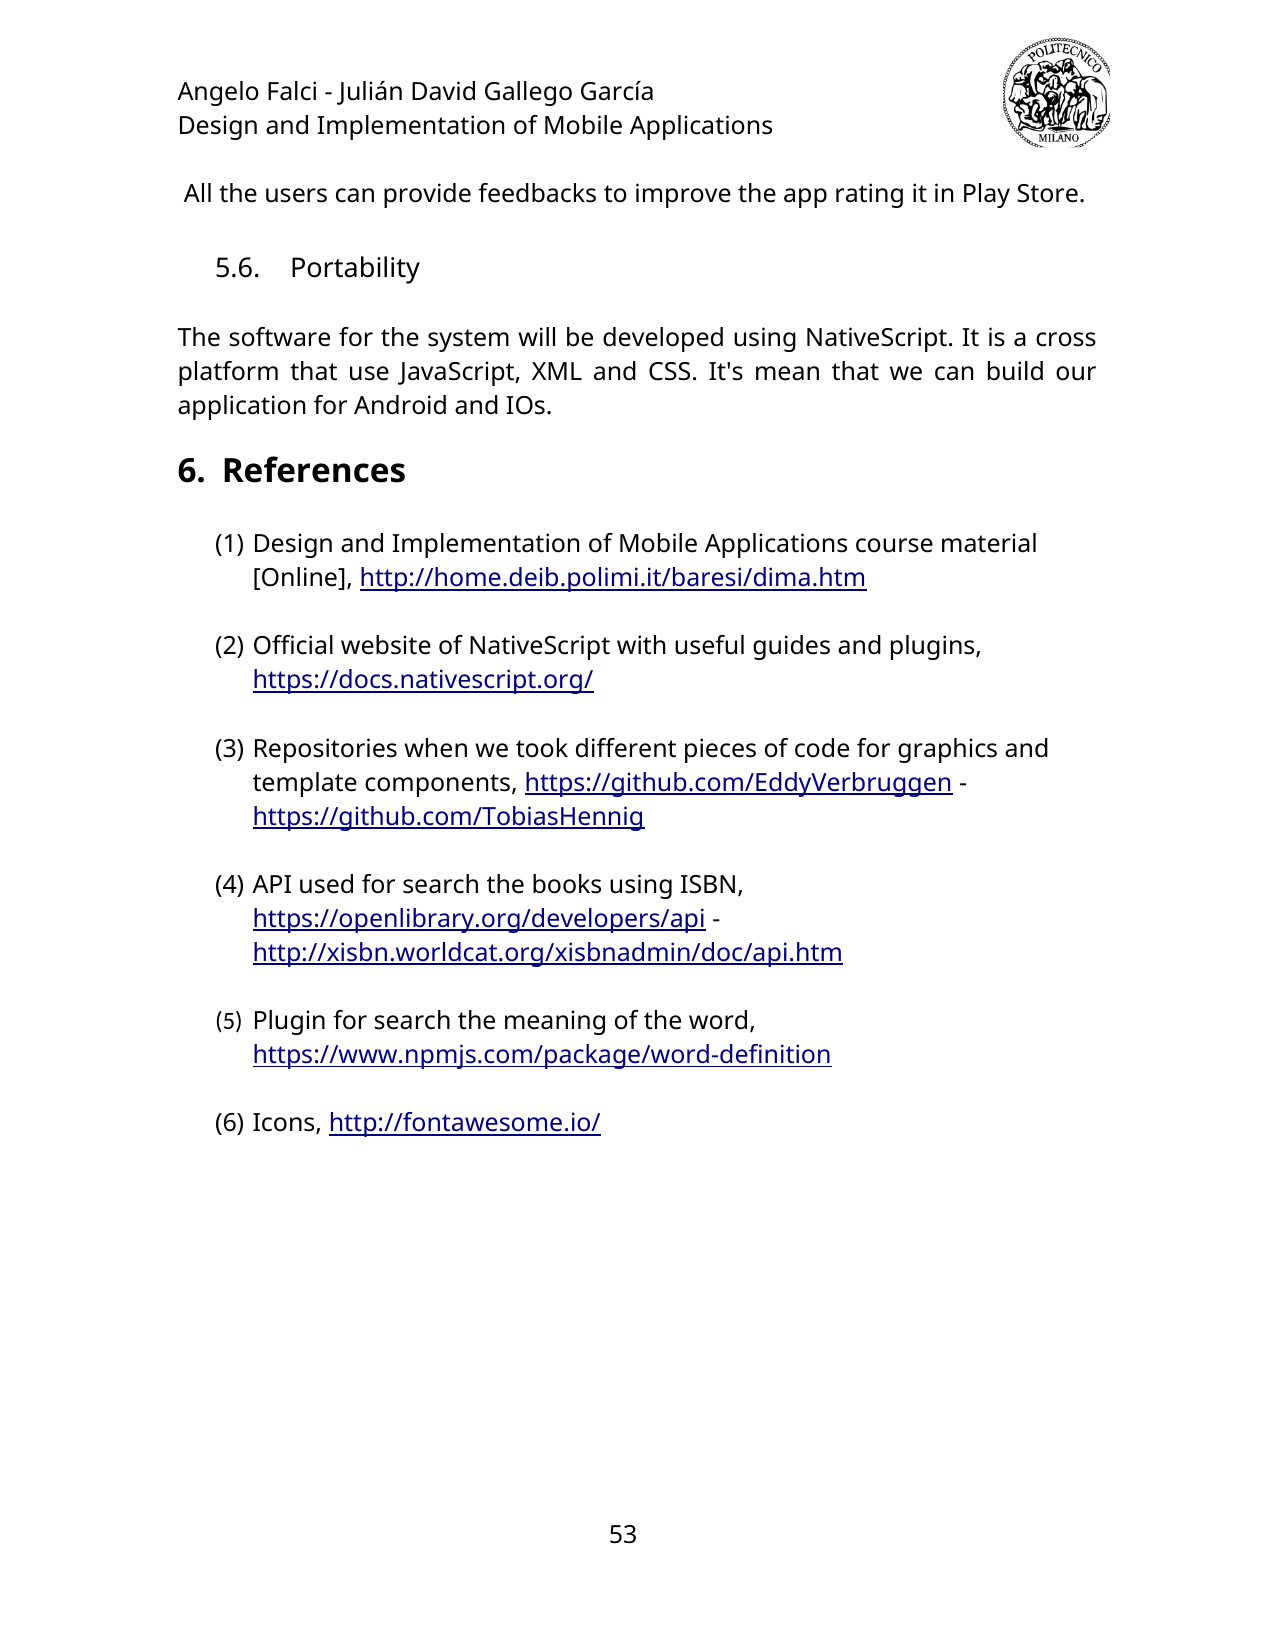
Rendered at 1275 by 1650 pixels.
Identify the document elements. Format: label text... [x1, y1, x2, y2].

list API used for search the books using ISBN, https://openlibrary.org/developers/api - http://xisbn.worldcat.org/xisbnadmin/doc/api.htm [215, 866, 1098, 969]
list Design and Implementation of Mobile Applications course material [Online], http://home.deib.polimi.it/baresi/dima.htm [215, 526, 1098, 594]
text All the users can provide feedbacks to improve the app rating it in Play Store. [177, 176, 1098, 210]
text The software for the system will be developed using NativeScript. It is a cross platform that use JavaScript, XML and CSS. It's mean that we can build our application for Android and IOs. [177, 319, 1098, 421]
subtitle References [177, 446, 1098, 492]
subtitle Portability [215, 248, 1098, 285]
list Plugin for search the meaning of the word, https://www.npmjs.com/package/word-definition [215, 1003, 1098, 1071]
list Icons, http://fontawesome.io/ [215, 1105, 1098, 1139]
picture [1001, 37, 1110, 146]
list Official website of NativeScript with useful guides and plugins, https://docs.nativescript.org/ [215, 628, 1098, 696]
list Repositories when we took different pieces of code for graphics and template components, https://github.com/EddyVerbruggen - https://github.com/TobiasHennig [215, 730, 1098, 832]
